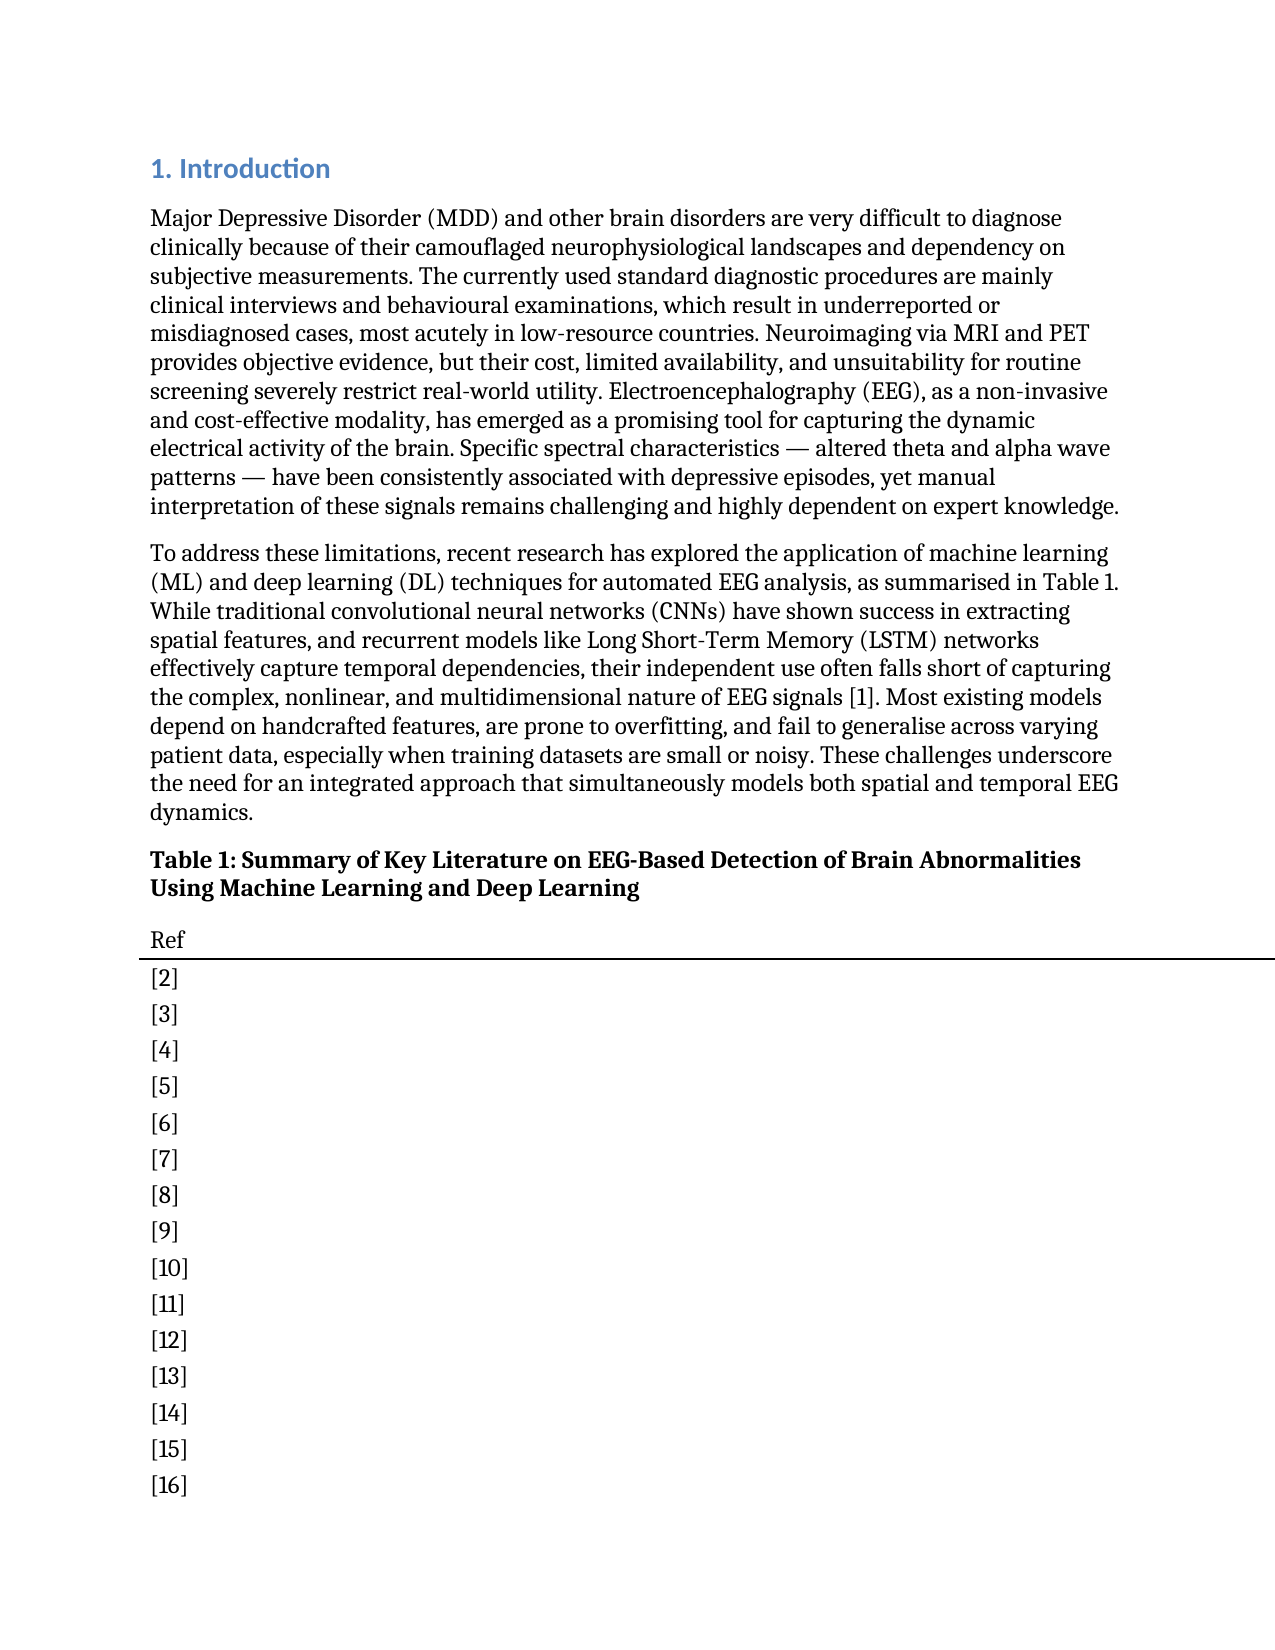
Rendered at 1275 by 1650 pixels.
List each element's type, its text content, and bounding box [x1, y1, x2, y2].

table_cell [3] [139, 996, 1275, 1032]
table_cell [4] [139, 1032, 1275, 1068]
text Table 1: Summary of Key Literature on EEG-Based Detection of Brain Abnormalities Using Machine Learning and Deep Learning [150, 846, 1125, 903]
subtitle 1. Introduction [150, 150, 1125, 186]
table_cell [14] [139, 1395, 1275, 1431]
text To address these limitations, recent research has explored the application of machine learning (ML) and deep learning (DL) techniques for automated EEG analysis, as summarised in Table 1. While traditional convolutional neural networks (CNNs) have shown success in extracting spatial features, and recurrent models like Long Short-Term Memory (LSTM) networks effectively capture temporal dependencies, their independent use often falls short of capturing the complex, nonlinear, and multidimensional nature of EEG signals [1]. Most existing models depend on handcrafted features, are prone to overfitting, and fail to generalise across varying patient data, especially when training datasets are small or noisy. These challenges underscore the need for an integrated approach that simultaneously models both spatial and temporal EEG dynamics. [150, 539, 1125, 827]
table_cell [7] [139, 1141, 1275, 1177]
table_header Ref [139, 922, 1275, 958]
text Major Depressive Disorder (MDD) and other brain disorders are very difficult to diagnose clinically because of their camouflaged neurophysiological landscapes and dependency on subjective measurements. The currently used standard diagnostic procedures are mainly clinical interviews and behavioural examinations, which result in underreported or misdiagnosed cases, most acutely in low-resource countries. Neuroimaging via MRI and PET provides objective evidence, but their cost, limited availability, and unsuitability for routine screening severely restrict real-world utility. Electroencephalography (EEG), as a non-invasive and cost-effective modality, has emerged as a promising tool for capturing the dynamic electrical activity of the brain. Specific spectral characteristics — altered theta and alpha wave patterns — have been consistently associated with depressive episodes, yet manual interpretation of these signals remains challenging and highly dependent on expert knowledge. [150, 204, 1125, 521]
table_cell [9] [139, 1214, 1275, 1250]
table_cell [6] [139, 1105, 1275, 1141]
table_cell [2] [139, 960, 1275, 996]
table_cell [12] [139, 1322, 1275, 1358]
table_cell [11] [139, 1286, 1275, 1322]
table_cell [15] [139, 1431, 1275, 1467]
table_cell [10] [139, 1250, 1275, 1286]
table_cell [5] [139, 1069, 1275, 1105]
table_cell [13] [139, 1359, 1275, 1395]
table_cell [16] [139, 1467, 1275, 1500]
table_cell [8] [139, 1177, 1275, 1213]
